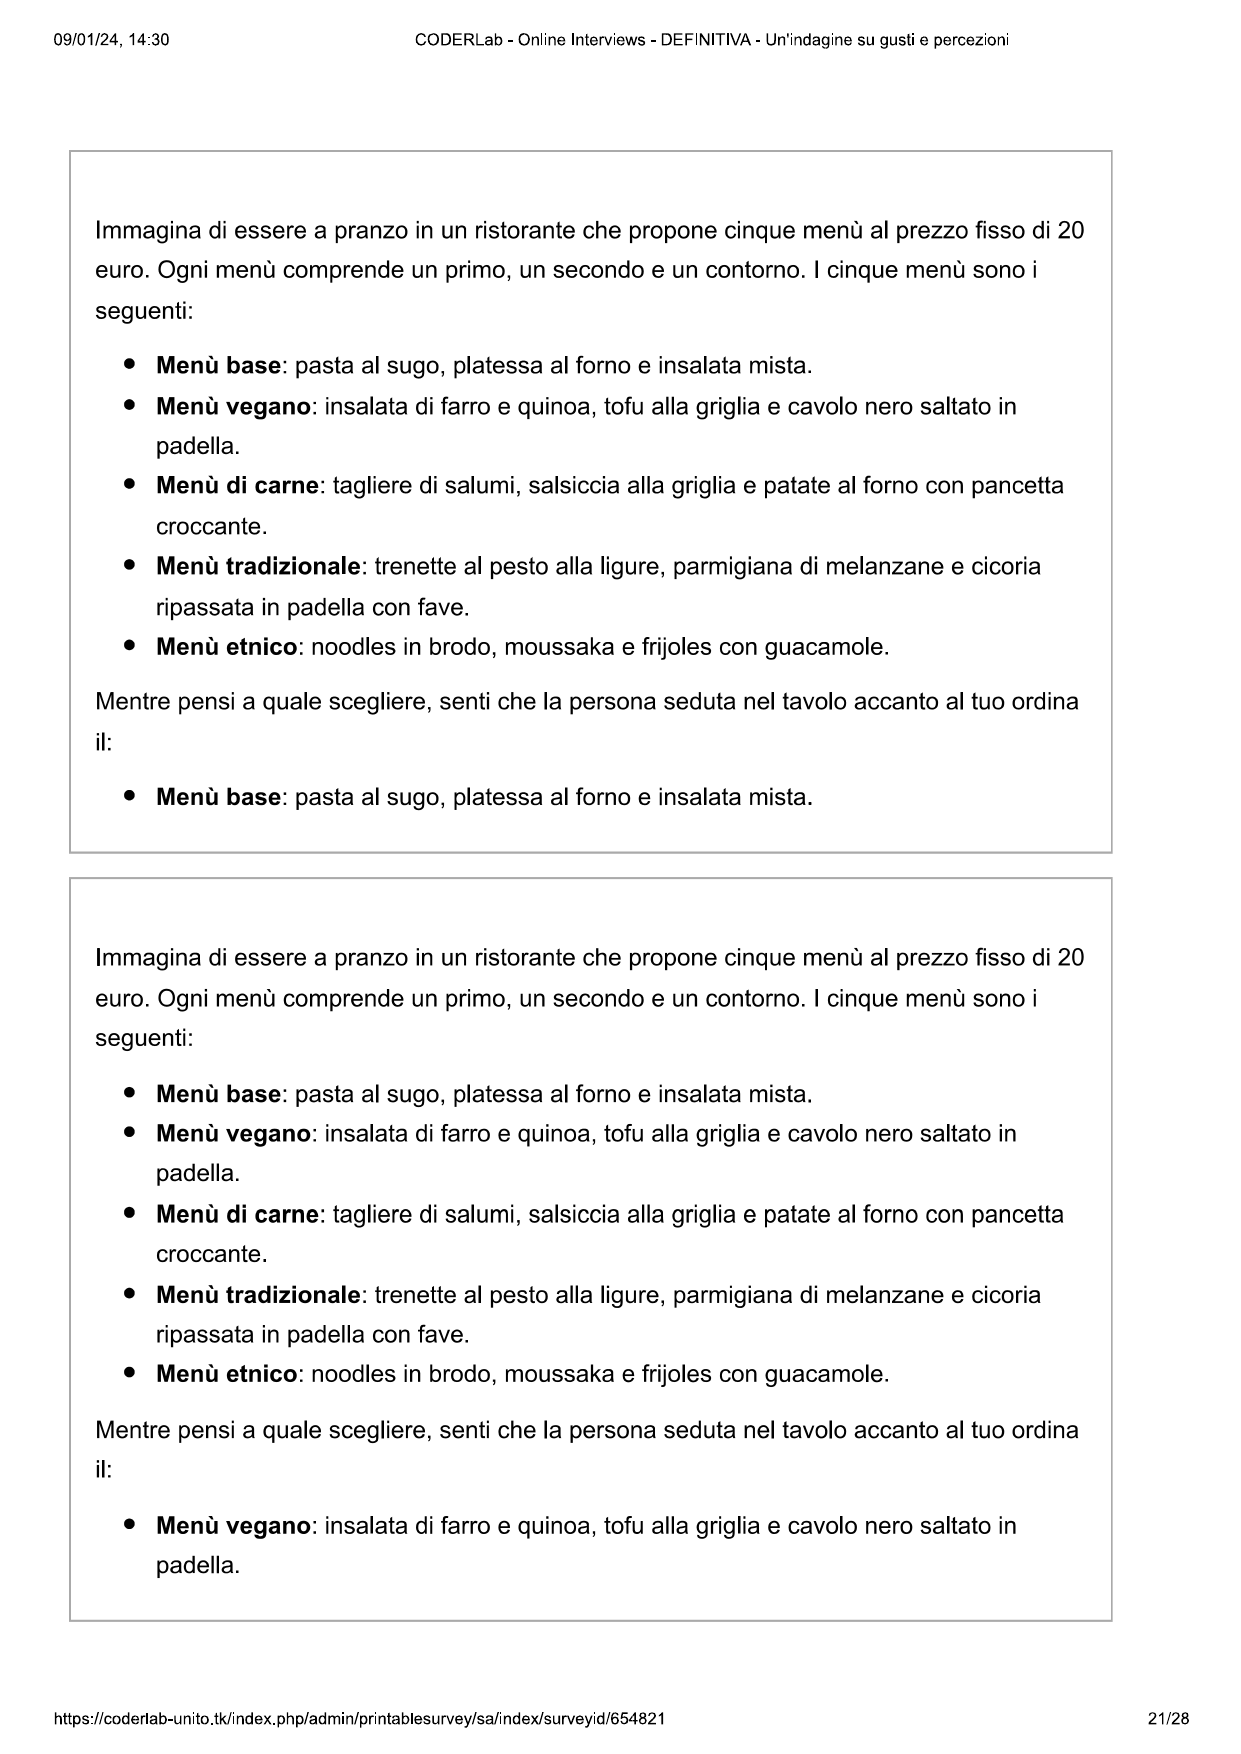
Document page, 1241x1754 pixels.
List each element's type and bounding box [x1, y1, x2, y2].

picture [68, 150, 1113, 1622]
